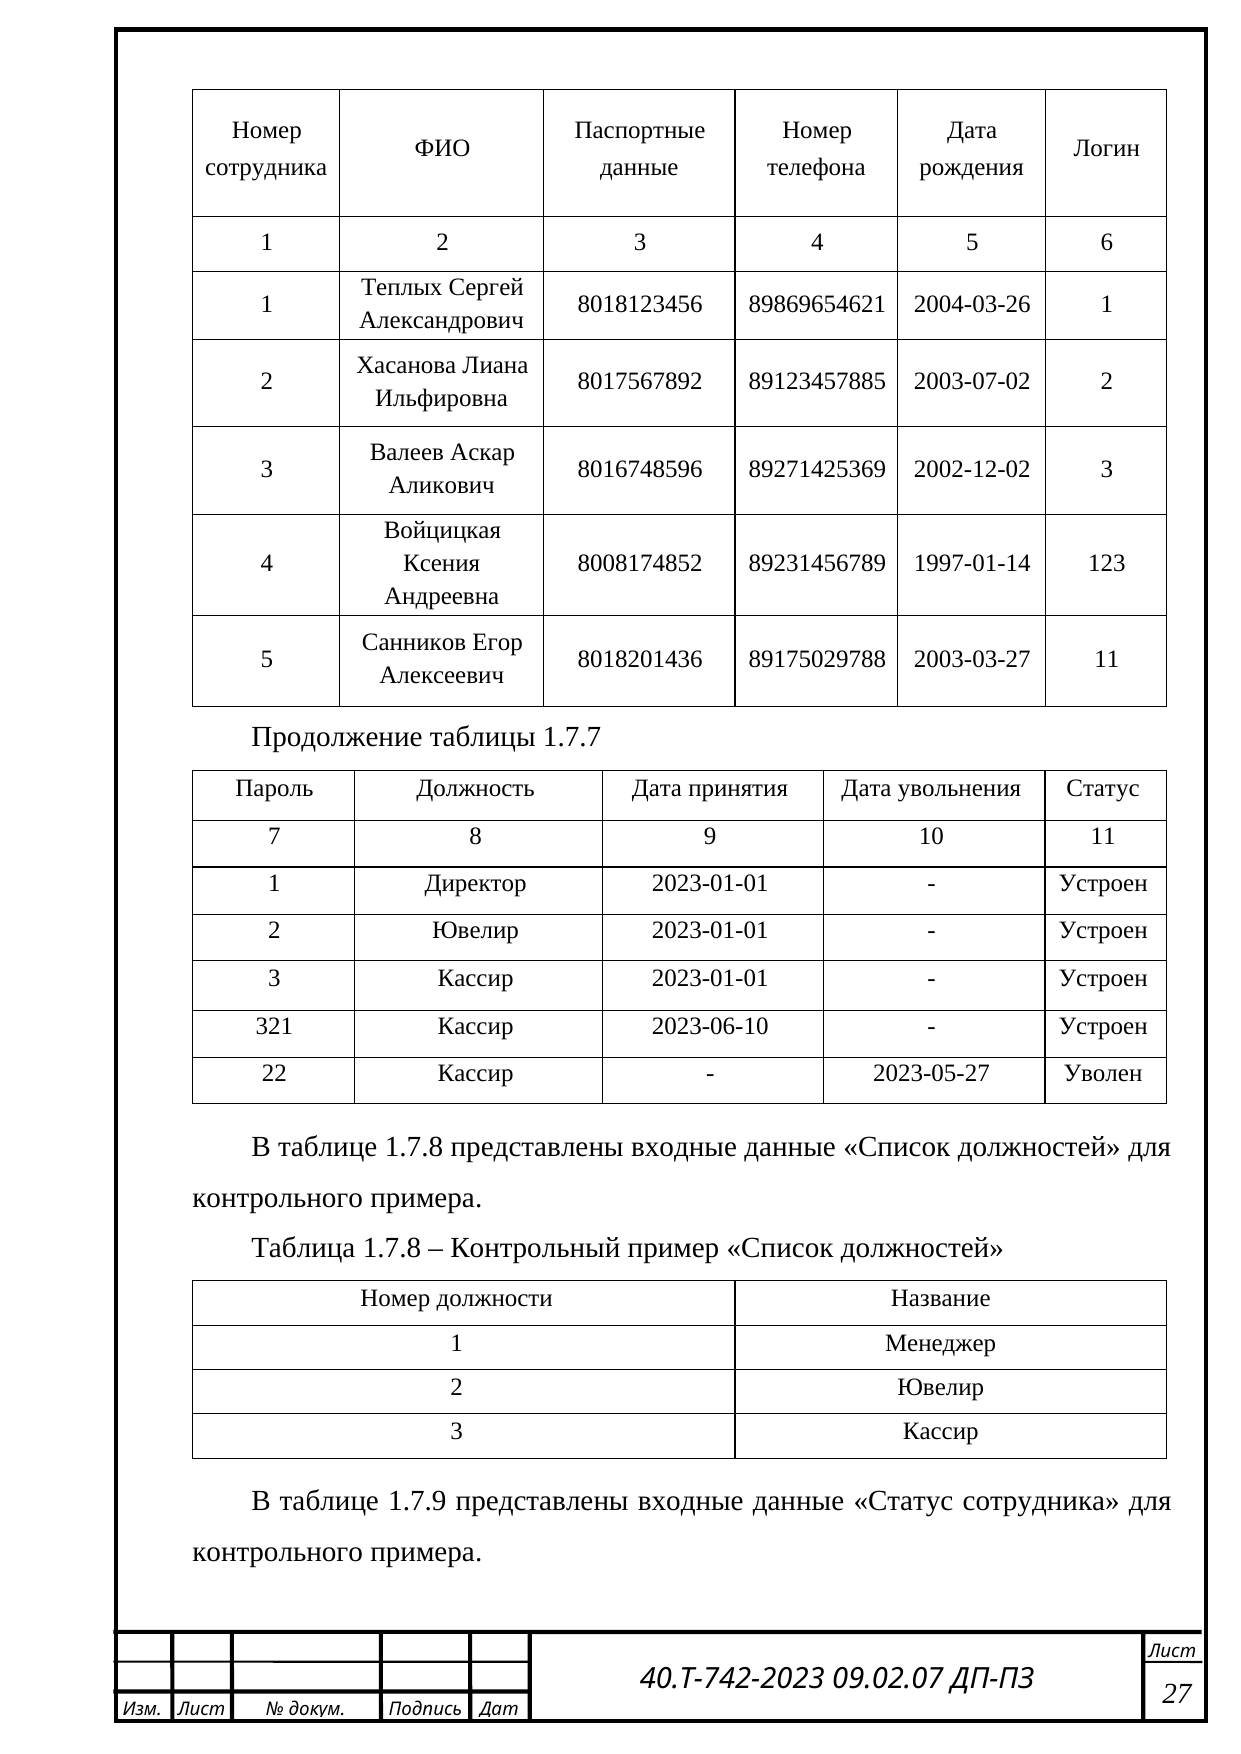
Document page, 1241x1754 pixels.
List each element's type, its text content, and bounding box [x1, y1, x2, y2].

table_cell 2023-06-10 [603, 1011, 823, 1057]
table_cell Устроен [1046, 868, 1166, 914]
table_cell 9 [603, 821, 823, 866]
table_cell 1 [193, 868, 354, 914]
table_cell 11 [1046, 821, 1166, 866]
table_cell Ювелир [736, 1370, 1166, 1413]
table_header Дата принятия [603, 771, 823, 820]
table_cell 2023-01-01 [603, 868, 823, 914]
table_cell 89869654621 [736, 272, 897, 339]
table_cell 22 [193, 1058, 354, 1103]
table_cell 3 [544, 217, 734, 271]
table_cell - [824, 915, 1044, 960]
text В таблице 1.7.8 представлены входные данные «Список должностей» для контрольного примера. [192, 1129, 1172, 1213]
table_header Паспортные данные [544, 90, 734, 216]
table_cell Хасанова Лиана Ильфировна [340, 340, 543, 426]
table_cell 5 [193, 616, 339, 706]
table_cell Устроен [1046, 961, 1166, 1010]
table_cell - [824, 1011, 1044, 1057]
table_cell 6 [1046, 217, 1166, 271]
table_cell 321 [193, 1011, 354, 1057]
table_cell 89175029788 [736, 616, 897, 706]
table_cell Уволен [1046, 1058, 1166, 1103]
table_cell 2023-01-01 [603, 915, 823, 960]
table_cell 8018123456 [544, 272, 734, 339]
table_cell Менеджер [736, 1326, 1166, 1369]
table_cell 8017567892 [544, 340, 734, 426]
table_cell 8016748596 [544, 427, 734, 514]
table_cell Кассир [736, 1414, 1166, 1457]
table_cell 7 [193, 821, 354, 866]
table_cell 1997-01-14 [898, 515, 1045, 615]
table_header Пароль [193, 771, 354, 820]
table_cell 1 [1046, 272, 1166, 339]
table_cell 8 [355, 821, 602, 866]
table_cell 89231456789 [736, 515, 897, 615]
table_cell 8018201436 [544, 616, 734, 706]
table_cell - [603, 1058, 823, 1103]
table_header Номер сотрудника [193, 90, 339, 216]
table_cell Устроен [1046, 1011, 1166, 1057]
table_cell 1 [193, 217, 339, 271]
table_cell Директор [355, 868, 602, 914]
table_header ФИО [340, 90, 543, 216]
table_cell 10 [824, 821, 1044, 866]
table_cell Валеев Аскар Аликович [340, 427, 543, 514]
table_cell 4 [193, 515, 339, 615]
table_header Номер телефона [736, 90, 897, 216]
table_cell Войцицкая Ксения Андреевна [340, 515, 543, 615]
text Таблица 1.7.8 – Контрольный пример «Список должностей» [192, 1230, 1167, 1263]
table_cell Теплых Сергей Александрович [340, 272, 543, 339]
table_cell Кассир [355, 961, 602, 1010]
table_cell 2 [193, 1370, 734, 1413]
table_cell 3 [1046, 427, 1166, 514]
table_cell 2002-12-02 [898, 427, 1045, 514]
table_cell 89123457885 [736, 340, 897, 426]
text Продолжение таблицы 1.7.7 [192, 719, 1167, 753]
table_header Номер должности [193, 1281, 734, 1324]
table_header Дата рождения [898, 90, 1045, 216]
table_cell 2 [193, 915, 354, 960]
table_cell 1 [193, 272, 339, 339]
table_cell 1 [193, 1326, 734, 1369]
table_header Статус [1046, 771, 1166, 820]
table_cell Устроен [1046, 915, 1166, 960]
table_header Логин [1046, 90, 1166, 216]
table_cell 2 [1046, 340, 1166, 426]
table_header Должность [355, 771, 602, 820]
table_cell 11 [1046, 616, 1166, 706]
table_cell 3 [193, 961, 354, 1010]
table_cell Кассир [355, 1011, 602, 1057]
table_cell 4 [736, 217, 897, 271]
table_cell 89271425369 [736, 427, 897, 514]
table_cell 2003-07-02 [898, 340, 1045, 426]
table_cell - [824, 961, 1044, 1010]
table_header Дата увольнения [824, 771, 1044, 820]
table_cell 2023-01-01 [603, 961, 823, 1010]
table_cell 3 [193, 1414, 734, 1457]
table_cell 2 [193, 340, 339, 426]
table_cell Санников Егор Алексеевич [340, 616, 543, 706]
table_cell 2023-05-27 [824, 1058, 1044, 1103]
table_cell 123 [1046, 515, 1166, 615]
table_cell 8008174852 [544, 515, 734, 615]
table_cell Кассир [355, 1058, 602, 1103]
table_header Название [736, 1281, 1166, 1324]
table_cell 2004-03-26 [898, 272, 1045, 339]
table_cell - [824, 868, 1044, 914]
table_cell 2 [340, 217, 543, 271]
table_cell 2003-03-27 [898, 616, 1045, 706]
table_cell Ювелир [355, 915, 602, 960]
text В таблице 1.7.9 представлены входные данные «Статус сотрудника» для контрольного примера. [192, 1483, 1172, 1567]
table_cell 3 [193, 427, 339, 514]
table_cell 5 [898, 217, 1045, 271]
